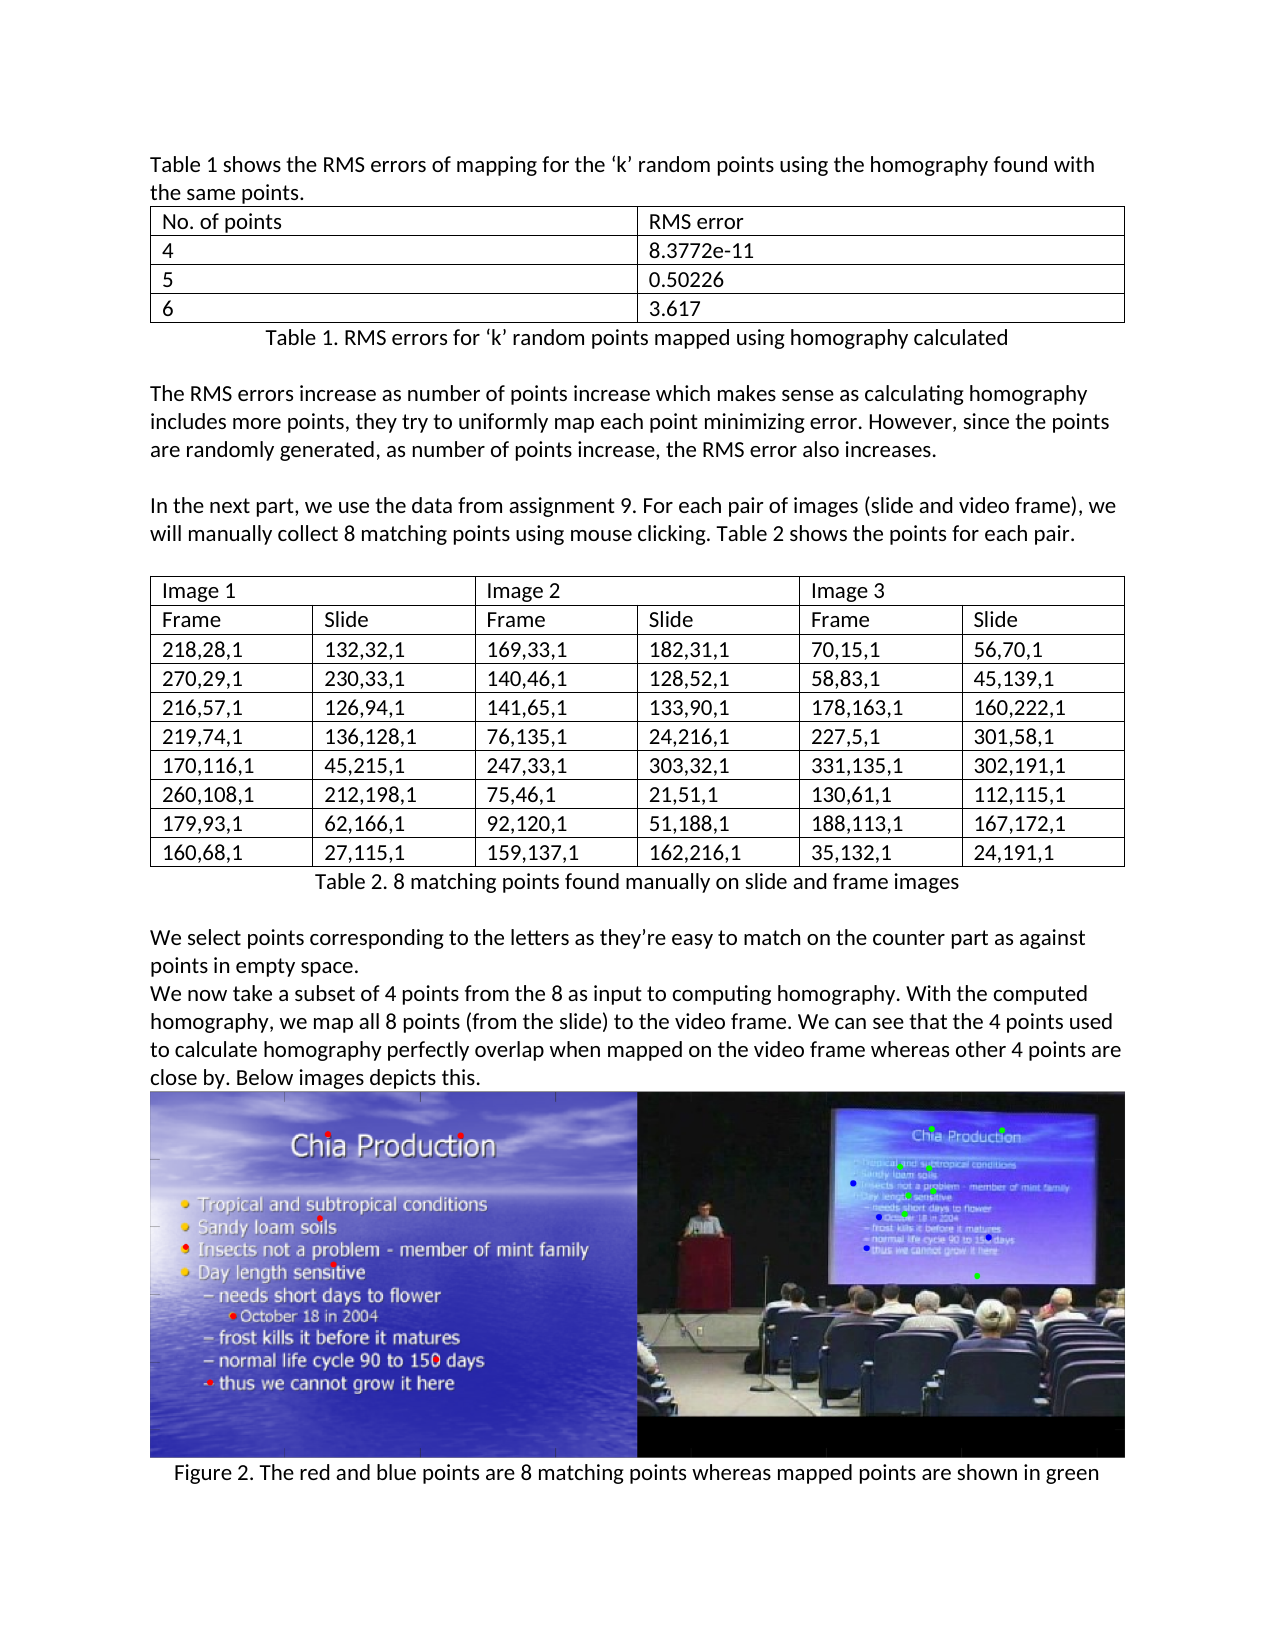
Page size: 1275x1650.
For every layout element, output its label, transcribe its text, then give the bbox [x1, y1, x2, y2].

table_cell 3.617 [638, 294, 1124, 322]
table_cell 247,33,1 [476, 751, 637, 779]
table_cell 126,94,1 [313, 693, 475, 721]
table_cell 45,215,1 [313, 751, 475, 779]
table_cell 132,32,1 [313, 635, 475, 663]
table_cell 136,128,1 [313, 722, 475, 750]
table_cell 178,163,1 [800, 693, 962, 721]
table_cell 170,116,1 [151, 751, 312, 779]
table_cell 160,222,1 [963, 693, 1124, 721]
table_cell 331,135,1 [800, 751, 962, 779]
table_cell 8.3772e-11 [638, 236, 1124, 264]
table_cell 270,29,1 [151, 664, 312, 692]
table_cell 218,28,1 [151, 635, 312, 663]
table_cell 92,120,1 [476, 809, 637, 837]
table_cell 35,132,1 [800, 838, 962, 866]
table_cell 62,166,1 [313, 809, 475, 837]
table_cell 6 [151, 294, 637, 322]
text Figure 2. The red and blue points are 8 matching points whereas mapped points are shown in green [150, 1458, 1125, 1486]
table_cell 27,115,1 [313, 838, 475, 866]
table_cell 128,52,1 [638, 664, 799, 692]
table_cell 70,15,1 [800, 635, 962, 663]
table_cell 58,83,1 [800, 664, 962, 692]
table_header Image 1 [151, 577, 475, 604]
table_cell 212,198,1 [313, 780, 475, 808]
table_cell 5 [151, 265, 637, 293]
table_cell 182,31,1 [638, 635, 799, 663]
table_cell 45,139,1 [963, 664, 1124, 692]
table_cell Frame [476, 606, 637, 634]
table_header Image 3 [800, 577, 1124, 604]
table_cell 260,108,1 [151, 780, 312, 808]
text In the next part, we use the data from assignment 9. For each pair of images (slide and video frame), we will manually collect 8 matching points using mouse clicking. Table 2 shows the points for each pair. [150, 491, 1125, 547]
table_cell 24,191,1 [963, 838, 1124, 866]
table_cell 21,51,1 [638, 780, 799, 808]
table_cell 303,32,1 [638, 751, 799, 779]
table_cell 169,33,1 [476, 635, 637, 663]
picture [150, 1091, 1125, 1458]
table_cell 24,216,1 [638, 722, 799, 750]
table_header RMS error [638, 207, 1124, 235]
table_cell 0.50226 [638, 265, 1124, 293]
table_cell 301,58,1 [963, 722, 1124, 750]
table_cell 56,70,1 [963, 635, 1124, 663]
table_cell 4 [151, 236, 637, 264]
text We select points corresponding to the letters as they’re easy to match on the counter part as against points in empty space. [150, 923, 1125, 979]
table_cell 140,46,1 [476, 664, 637, 692]
table_cell Slide [638, 606, 799, 634]
table_cell 216,57,1 [151, 693, 312, 721]
table_header Image 2 [476, 577, 799, 604]
table_cell 167,172,1 [963, 809, 1124, 837]
table_cell 219,74,1 [151, 722, 312, 750]
text The RMS errors increase as number of points increase which makes sense as calculating homography includes more points, they try to uniformly map each point minimizing error. However, since the points are randomly generated, as number of points increase, the RMS error also increases. [150, 379, 1125, 463]
table_header No. of points [151, 207, 637, 235]
table_cell Frame [800, 606, 962, 634]
table_cell Slide [313, 606, 475, 634]
text Table 1. RMS errors for ‘k’ random points mapped using homography calculated [150, 323, 1125, 351]
table_cell 112,115,1 [963, 780, 1124, 808]
table_cell 141,65,1 [476, 693, 637, 721]
table_cell 188,113,1 [800, 809, 962, 837]
table_cell 227,5,1 [800, 722, 962, 750]
table_cell 230,33,1 [313, 664, 475, 692]
table_cell 76,135,1 [476, 722, 637, 750]
table_cell Frame [151, 606, 312, 634]
text We now take a subset of 4 points from the 8 as input to computing homography. With the computed homography, we map all 8 points (from the slide) to the video frame. We can see that the 4 points used to calculate homography perfectly overlap when mapped on the video frame whereas other 4 points are close by. Below images depicts this. [150, 979, 1125, 1091]
table_cell Slide [963, 606, 1124, 634]
table_cell 51,188,1 [638, 809, 799, 837]
table_cell 133,90,1 [638, 693, 799, 721]
table_cell 179,93,1 [151, 809, 312, 837]
table_cell 162,216,1 [638, 838, 799, 866]
text Table 1 shows the RMS errors of mapping for the ‘k’ random points using the homography found with the same points. [150, 150, 1125, 206]
table_cell 159,137,1 [476, 838, 637, 866]
text Table 2. 8 matching points found manually on slide and frame images [150, 867, 1125, 895]
table_cell 75,46,1 [476, 780, 637, 808]
table_cell 302,191,1 [963, 751, 1124, 779]
table_cell 160,68,1 [151, 838, 312, 866]
table_cell 130,61,1 [800, 780, 962, 808]
